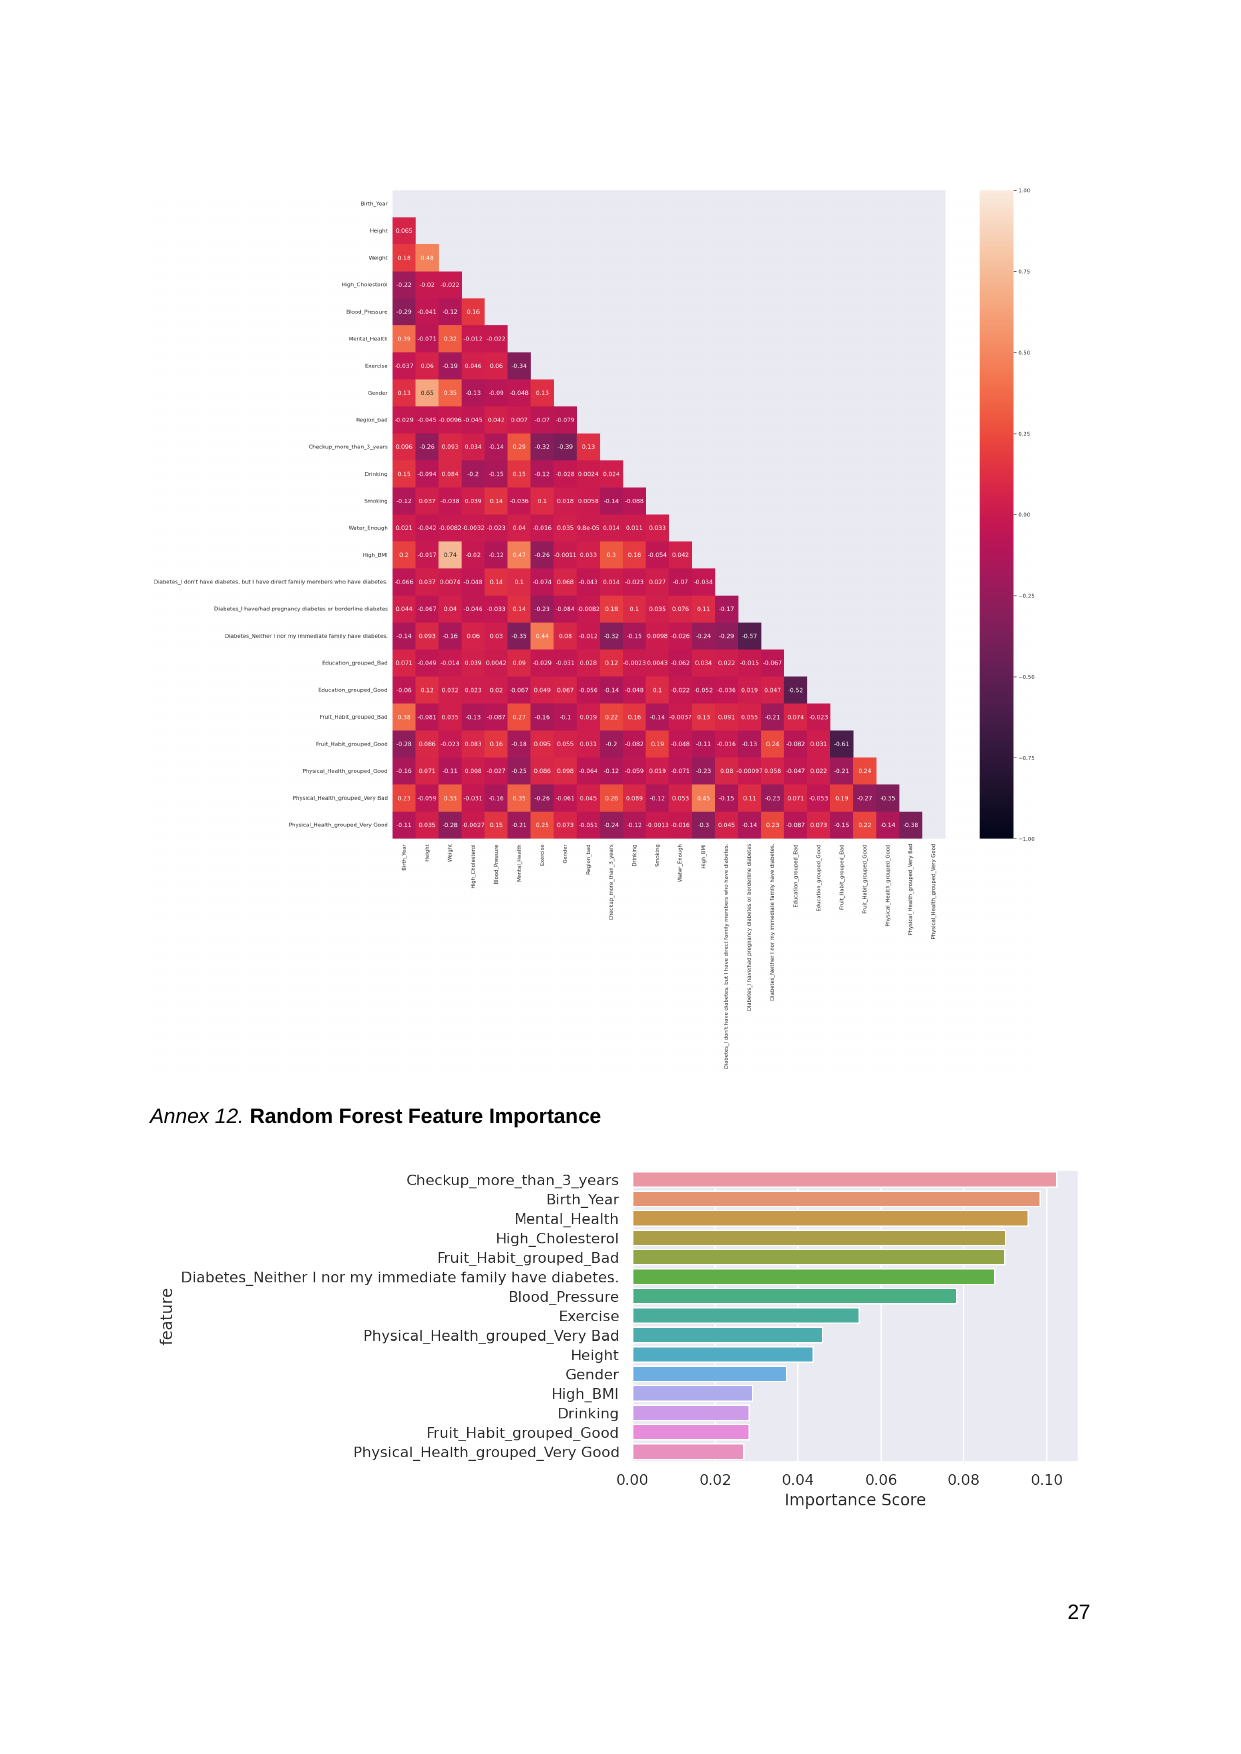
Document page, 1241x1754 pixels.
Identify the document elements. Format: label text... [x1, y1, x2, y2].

picture [150, 1161, 1087, 1518]
picture [150, 185, 1038, 1072]
text Annex 12. Random Forest Feature Importance [150, 1104, 1090, 1128]
